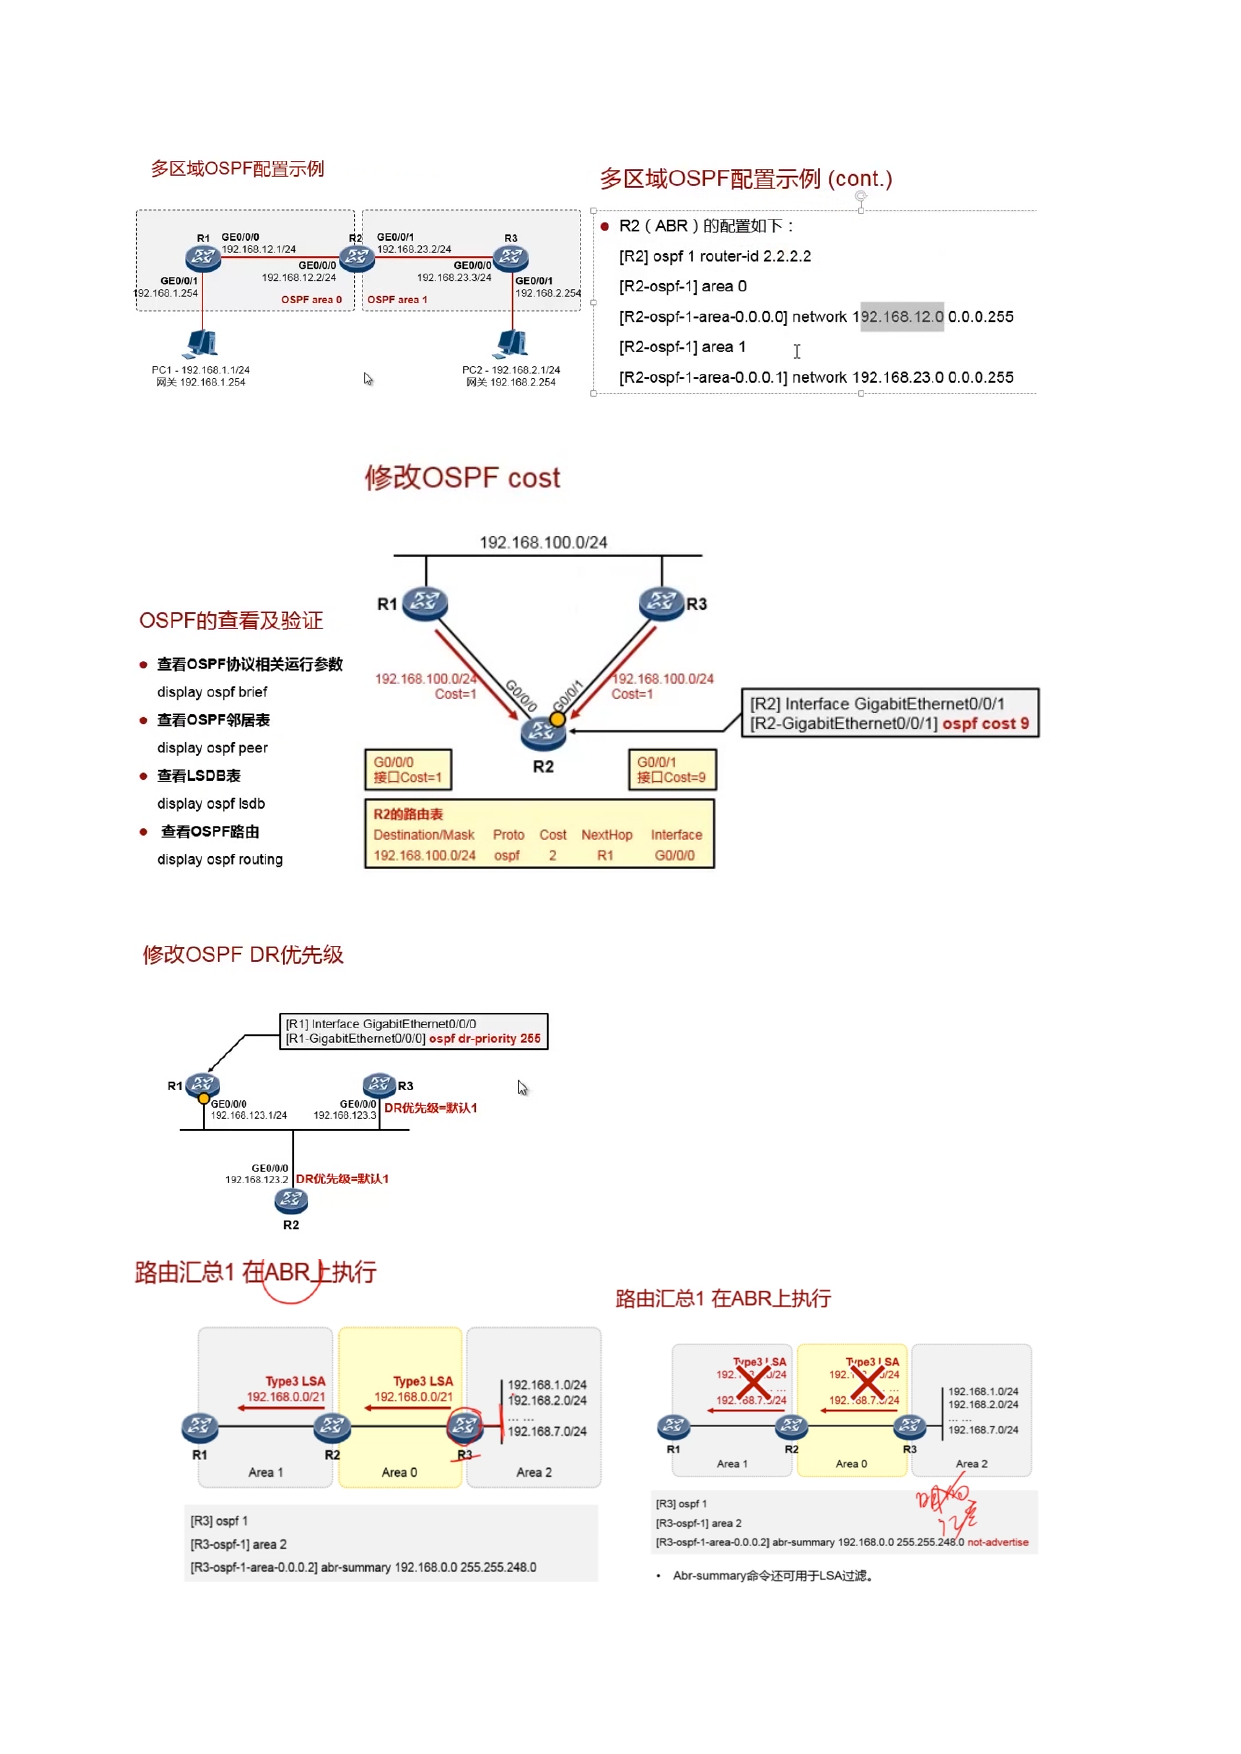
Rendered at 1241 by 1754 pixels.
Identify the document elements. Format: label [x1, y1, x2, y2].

picture [132, 934, 558, 1239]
picture [132, 446, 1065, 877]
picture [132, 154, 1037, 398]
picture [610, 1285, 1046, 1586]
picture [132, 1259, 606, 1586]
